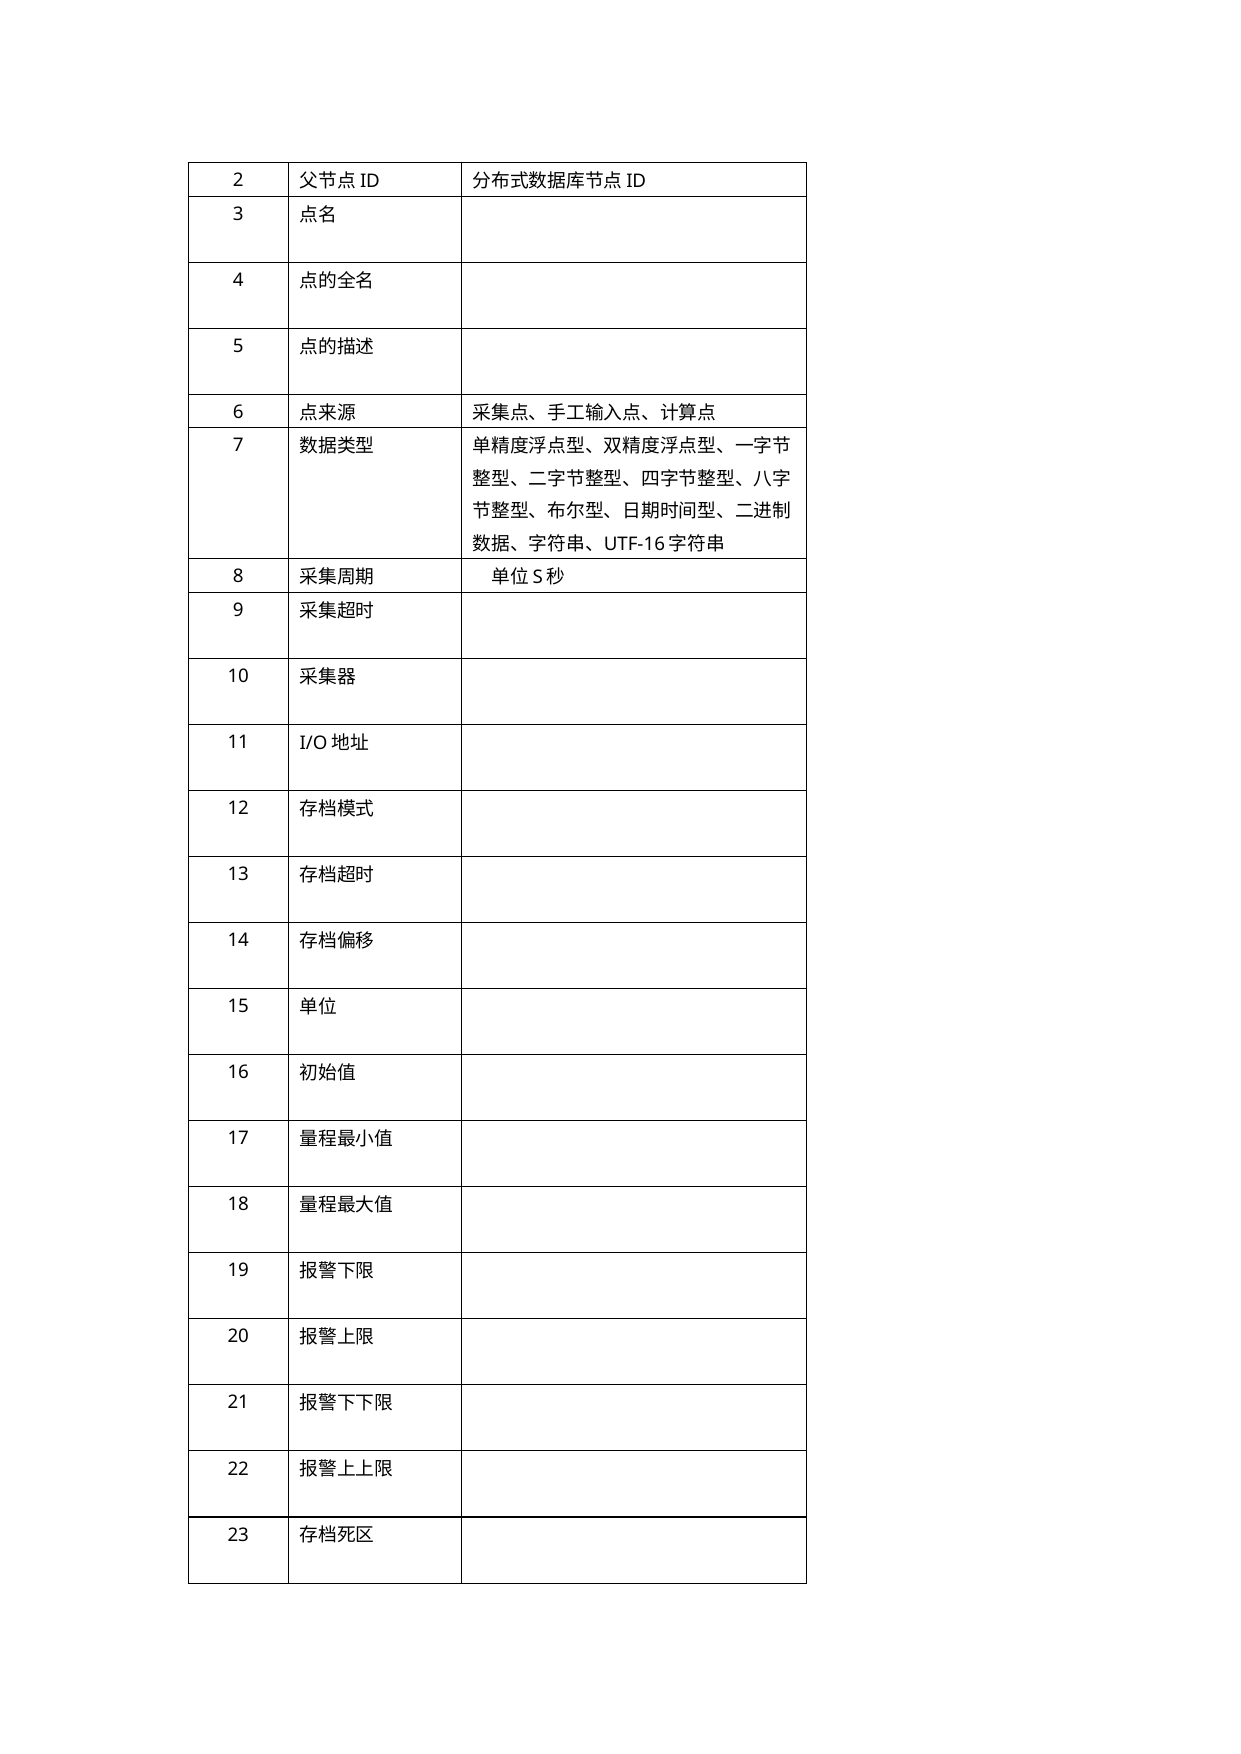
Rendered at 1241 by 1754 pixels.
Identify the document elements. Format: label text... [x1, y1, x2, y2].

table_cell 报警上限 [289, 1319, 461, 1384]
table_cell 10 [189, 659, 288, 724]
table_cell 2 [189, 163, 288, 196]
table_cell [462, 1121, 806, 1186]
table_cell 7 [189, 428, 288, 558]
table_cell 采集周期 [289, 559, 461, 592]
table_cell 17 [189, 1121, 288, 1186]
table_cell 19 [189, 1253, 288, 1318]
table_cell 点名 [289, 197, 461, 262]
table_cell 20 [189, 1319, 288, 1384]
table_cell [462, 1319, 806, 1384]
table_cell [462, 857, 806, 922]
table_cell 单精度浮点型、双精度浮点型、一字节整型、二字节整型、四字节整型、八字节整型、布尔型、日期时间型、二进制数据、字符串、UTF-16字符串 [462, 428, 806, 558]
table_cell 点的描述 [289, 329, 461, 394]
table_cell 5 [189, 329, 288, 394]
table_cell [462, 263, 806, 328]
table_cell [462, 1055, 806, 1120]
table_cell [462, 593, 806, 658]
table_cell [462, 791, 806, 856]
table_cell 18 [189, 1187, 288, 1252]
table_cell 9 [189, 593, 288, 658]
table_cell 13 [189, 857, 288, 922]
table_cell 11 [189, 725, 288, 790]
table_cell 22 [189, 1451, 288, 1516]
table_cell 8 [189, 559, 288, 592]
table_cell I/O地址 [289, 725, 461, 790]
table_cell [462, 197, 806, 262]
table_cell 存档死区 [289, 1518, 461, 1582]
table_cell 采集点、手工输入点、计算点 [462, 395, 806, 427]
table_cell 量程最大值 [289, 1187, 461, 1252]
table_cell 点的全名 [289, 263, 461, 328]
table_cell 23 [189, 1518, 288, 1582]
table_cell 存档模式 [289, 791, 461, 856]
table_cell 单位S秒 [462, 559, 806, 592]
table_cell 数据类型 [289, 428, 461, 558]
table_cell [462, 725, 806, 790]
table_cell 21 [189, 1385, 288, 1450]
table_cell [462, 1385, 806, 1450]
table_cell 分布式数据库节点ID [462, 163, 806, 196]
table_cell [462, 989, 806, 1054]
table_cell 3 [189, 197, 288, 262]
table_cell 存档偏移 [289, 923, 461, 988]
table_cell [462, 1518, 806, 1582]
table_cell 12 [189, 791, 288, 856]
table_cell 6 [189, 395, 288, 427]
table_cell 15 [189, 989, 288, 1054]
table_cell 单位 [289, 989, 461, 1054]
table_cell [462, 1187, 806, 1252]
table_cell [462, 923, 806, 988]
table_cell 报警上上限 [289, 1451, 461, 1516]
table_cell 报警下限 [289, 1253, 461, 1318]
table_cell 采集超时 [289, 593, 461, 658]
table_cell [462, 1253, 806, 1318]
table_cell [462, 329, 806, 394]
table_cell [462, 659, 806, 724]
table_cell 点来源 [289, 395, 461, 427]
table_cell [462, 1451, 806, 1516]
table_cell 父节点 ID [289, 163, 461, 196]
table_cell 量程最小值 [289, 1121, 461, 1186]
table_cell 14 [189, 923, 288, 988]
table_cell 4 [189, 263, 288, 328]
table_cell 初始值 [289, 1055, 461, 1120]
table_cell 存档超时 [289, 857, 461, 922]
table_cell 采集器 [289, 659, 461, 724]
table_cell 报警下下限 [289, 1385, 461, 1450]
table_cell 16 [189, 1055, 288, 1120]
